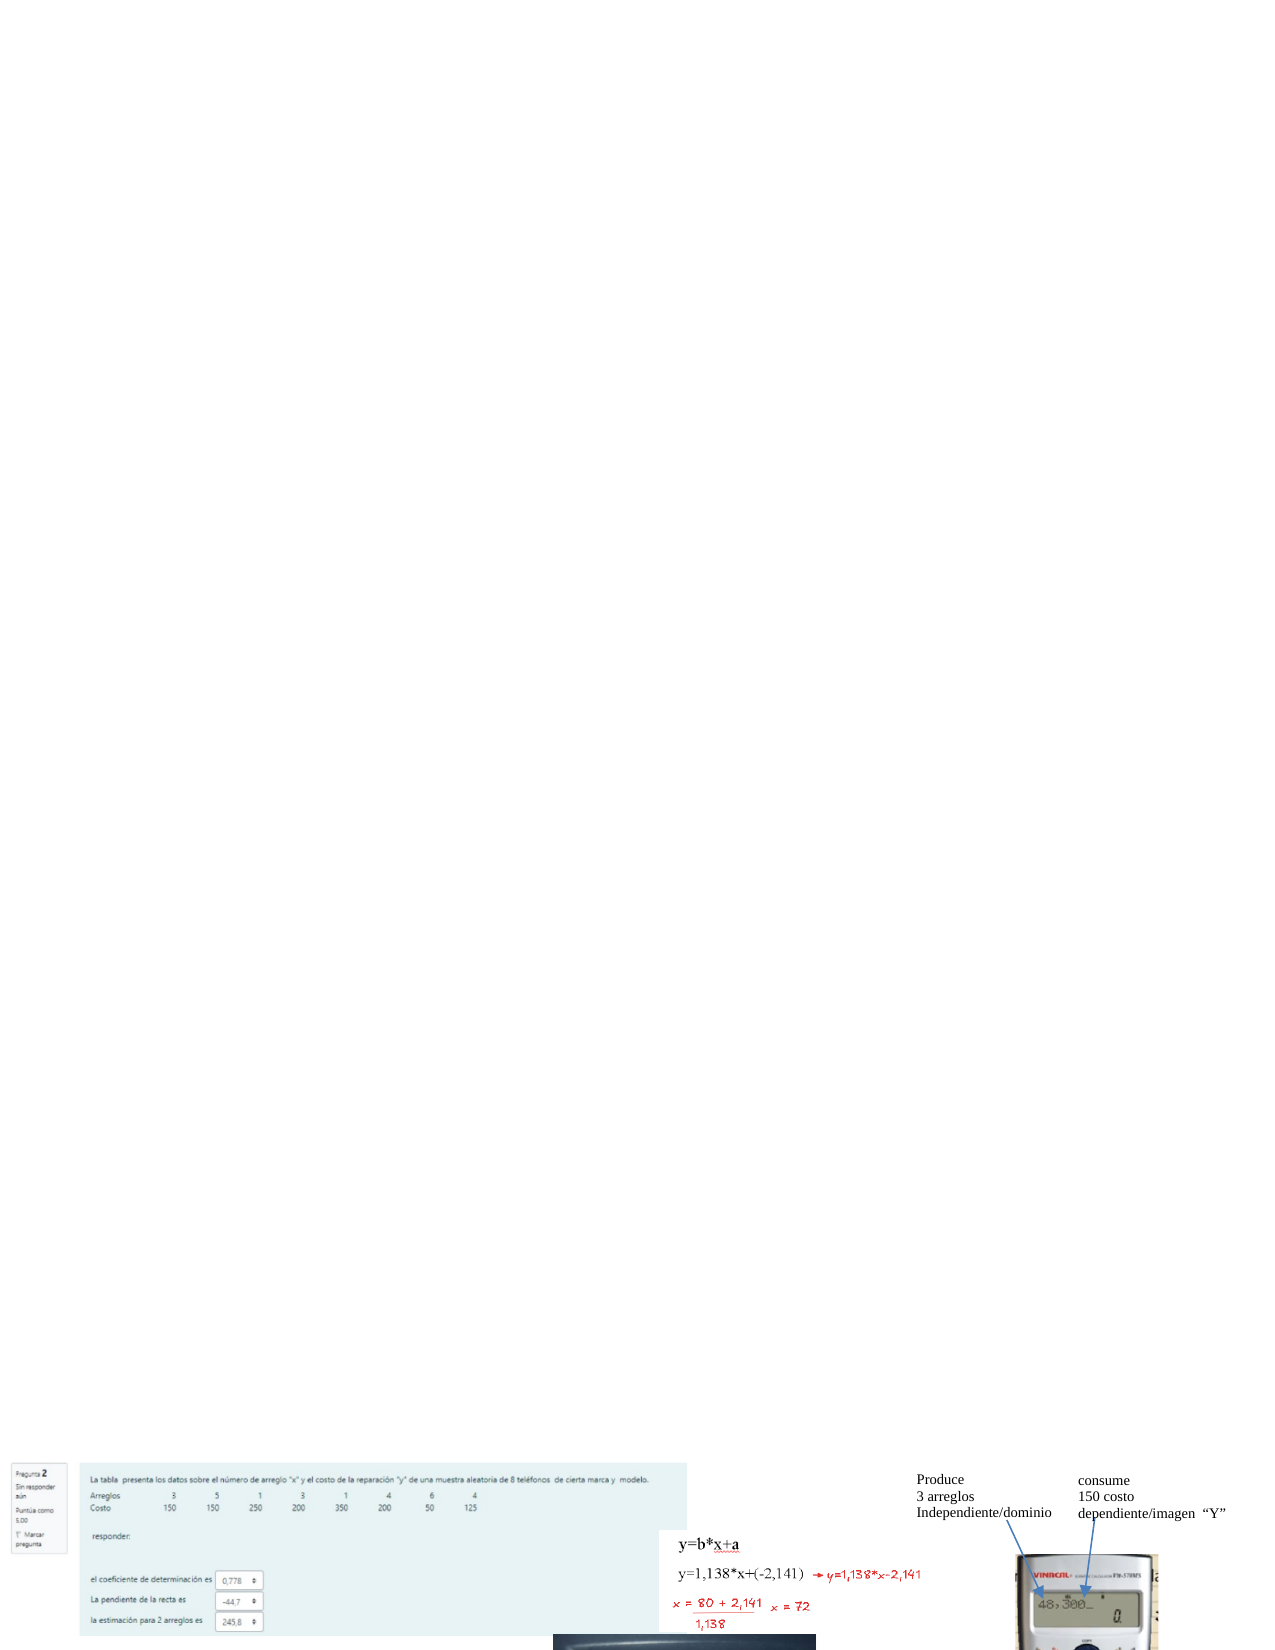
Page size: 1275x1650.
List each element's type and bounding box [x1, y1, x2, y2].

picture [1015, 1554, 1159, 1650]
picture [8, 1462, 1004, 1650]
